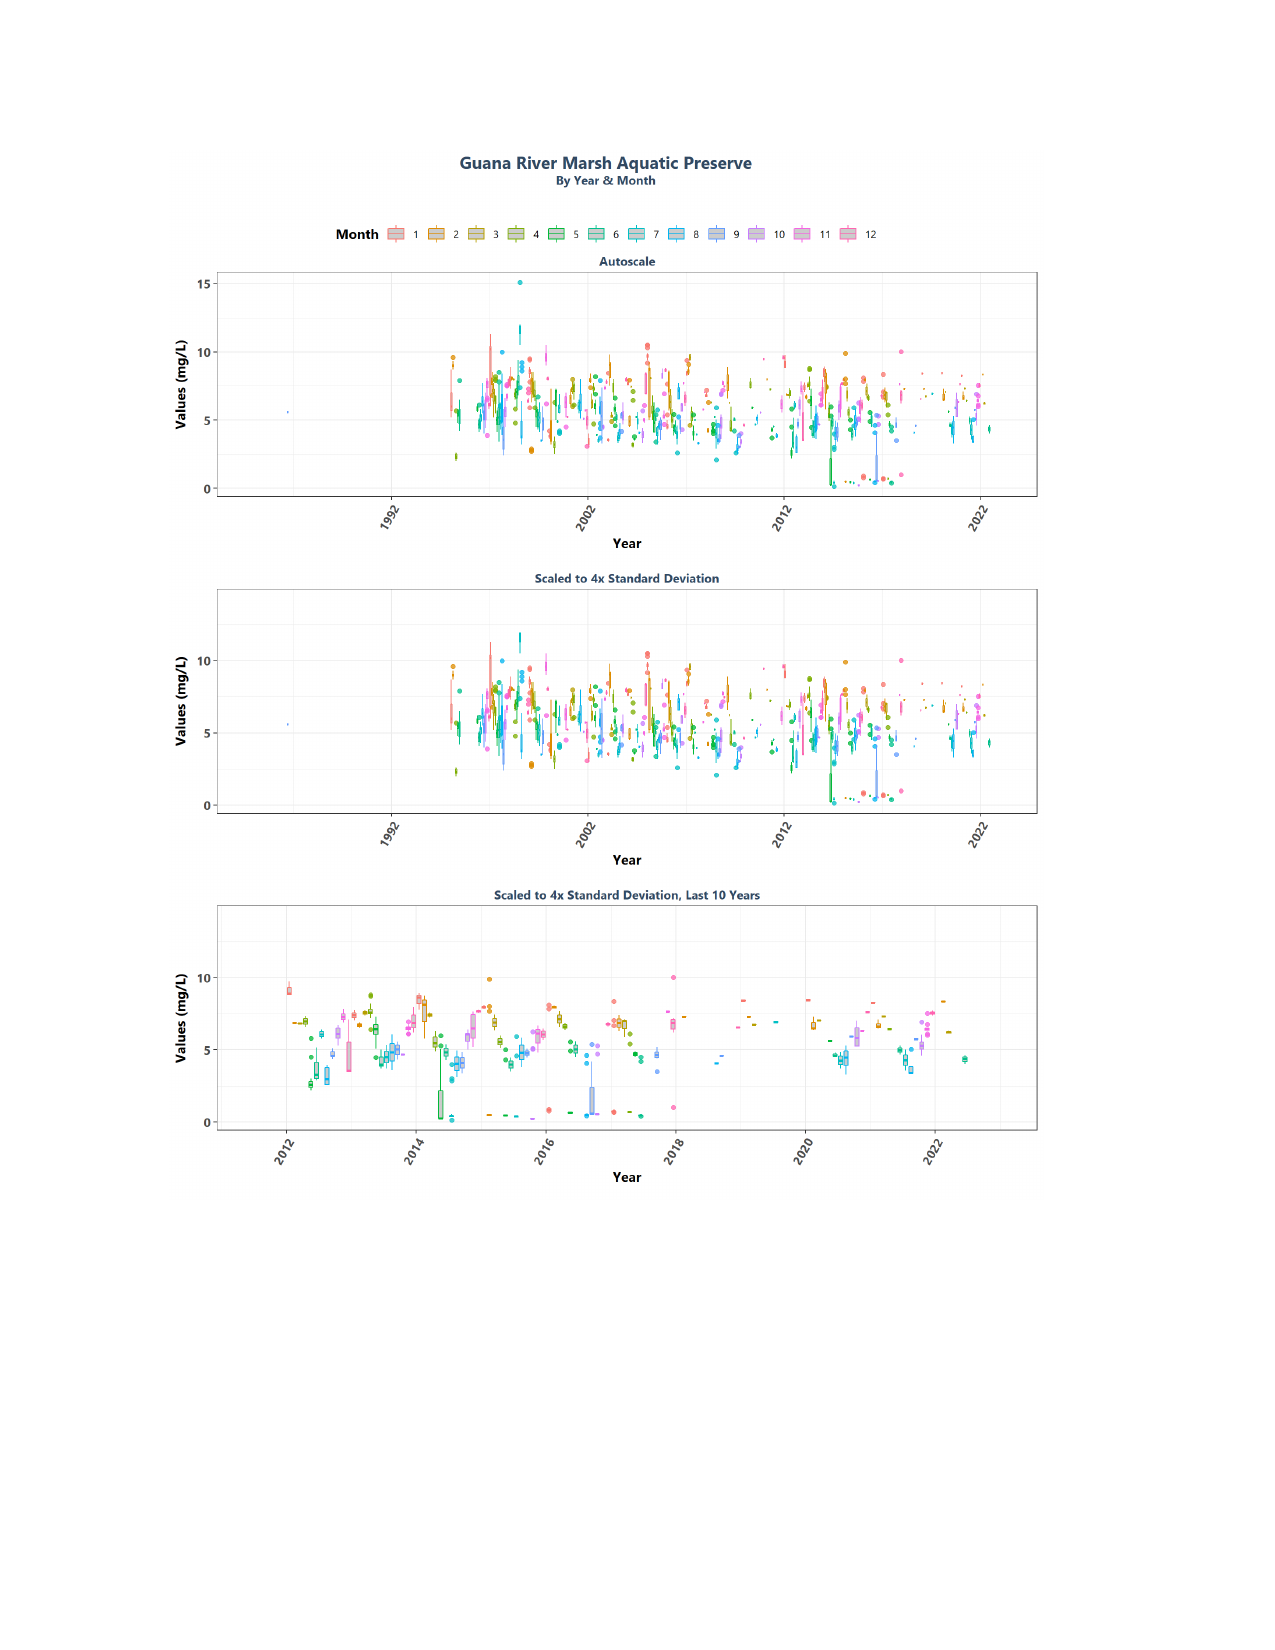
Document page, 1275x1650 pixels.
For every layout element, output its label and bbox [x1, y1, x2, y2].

picture [168, 150, 1044, 1200]
